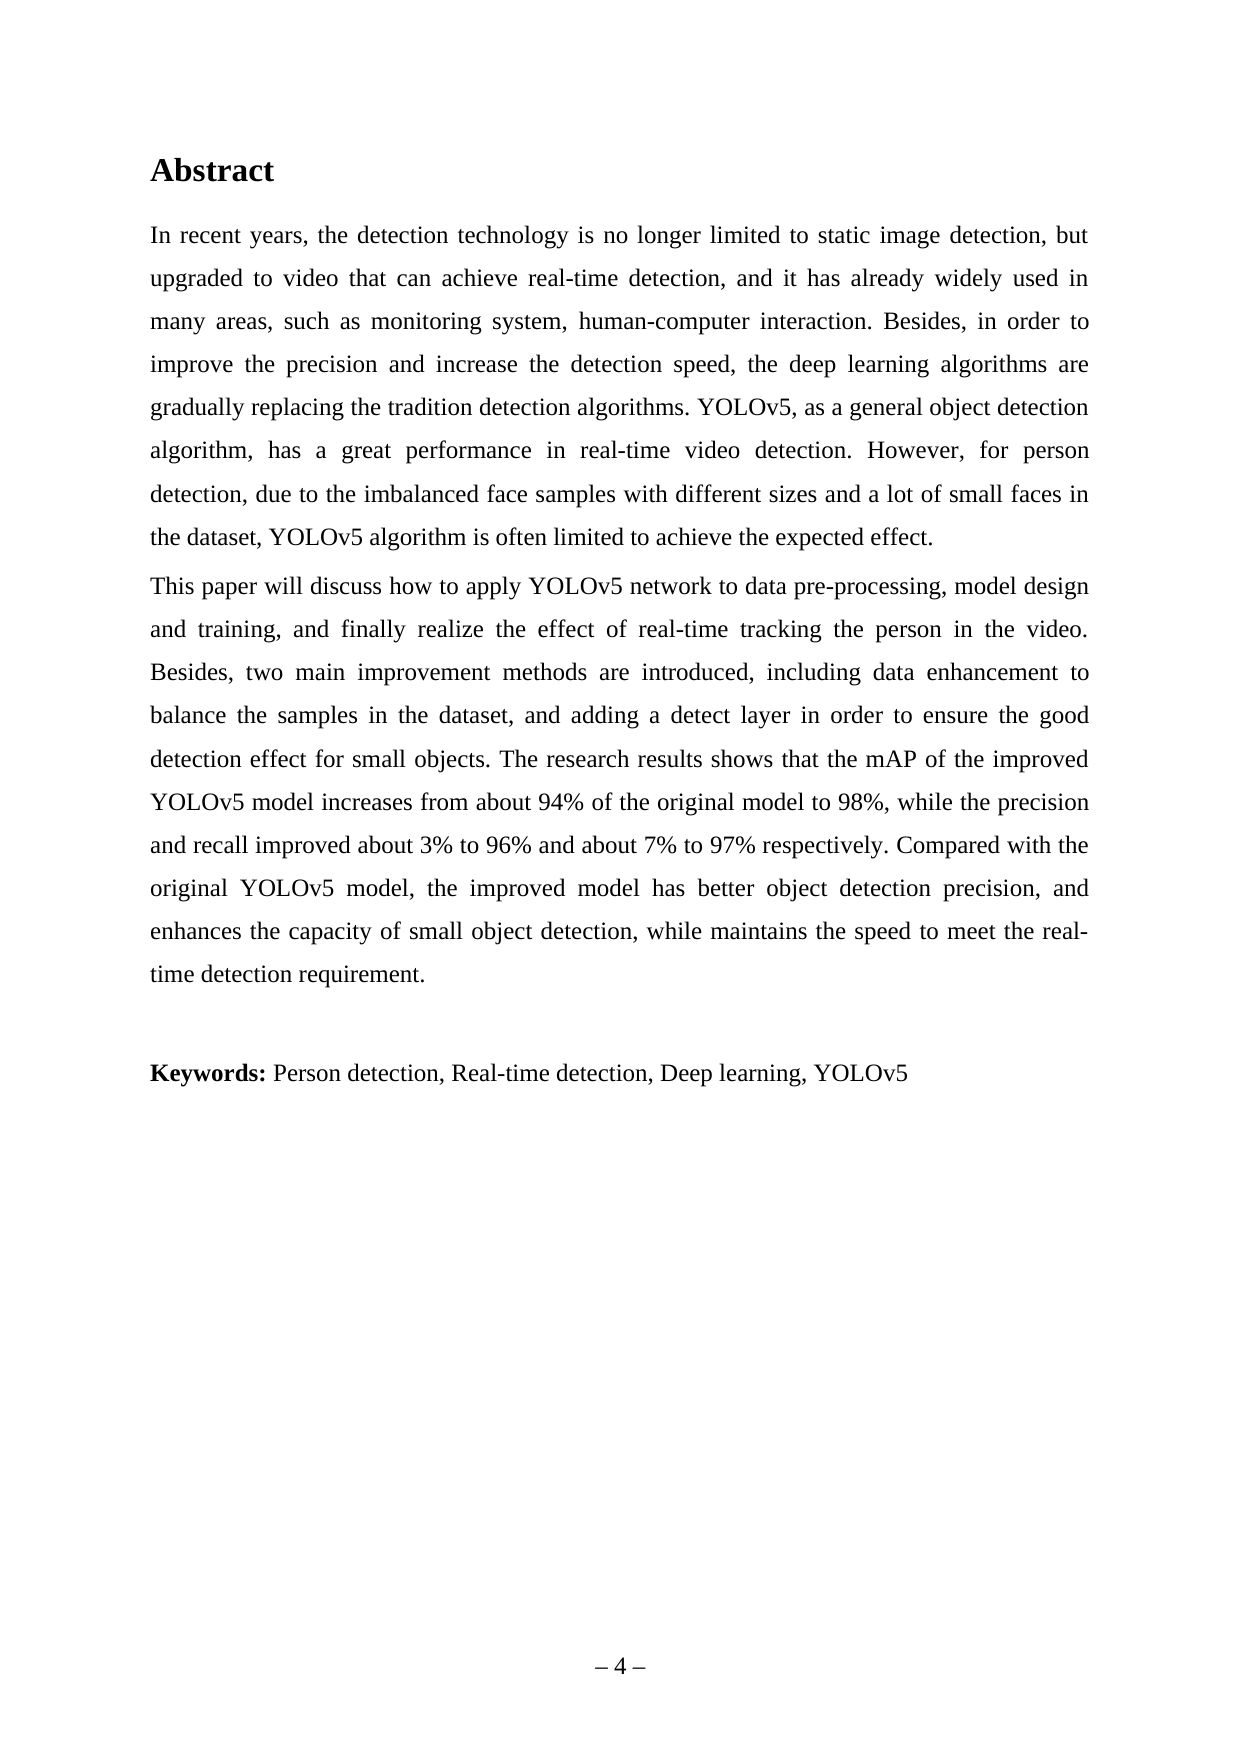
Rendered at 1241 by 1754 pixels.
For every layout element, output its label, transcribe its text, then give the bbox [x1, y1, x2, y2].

subtitle Abstract [150, 150, 1090, 188]
text This paper will discuss how to apply YOLOv5 network to data pre-processing, model design and training, and finally realize the effect of real-time tracking the person in the video. Besides, two main improvement methods are introduced, including data enhancement to balance the samples in the dataset, and adding a detect layer in order to ensure the good detection effect for small objects. The research results shows that the mAP of the improved YOLOv5 model increases from about 94% of the original model to 98%, while the precision and recall improved about 3% to 96% and about 7% to 97% respectively. Compared with the original YOLOv5 model, the improved model has better object detection precision, and enhances the capacity of small object detection, while maintains the speed to meet the real-time detection requirement. [150, 571, 1090, 988]
text Keywords: Person detection, Real-time detection, Deep learning, YOLOv5 [150, 1058, 1090, 1087]
text In recent years, the detection technology is no longer limited to static image detection, but upgraded to video that can achieve real-time detection, and it has already widely used in many areas, such as monitoring system, human-computer interaction. Besides, in order to improve the precision and increase the detection speed, the deep learning algorithms are gradually replacing the tradition detection algorithms. YOLOv5, as a general object detection algorithm, has a great performance in real-time video detection. However, for person detection, due to the imbalanced face samples with different sizes and a lot of small faces in the dataset, YOLOv5 algorithm is often limited to achieve the expected effect. [150, 220, 1090, 551]
